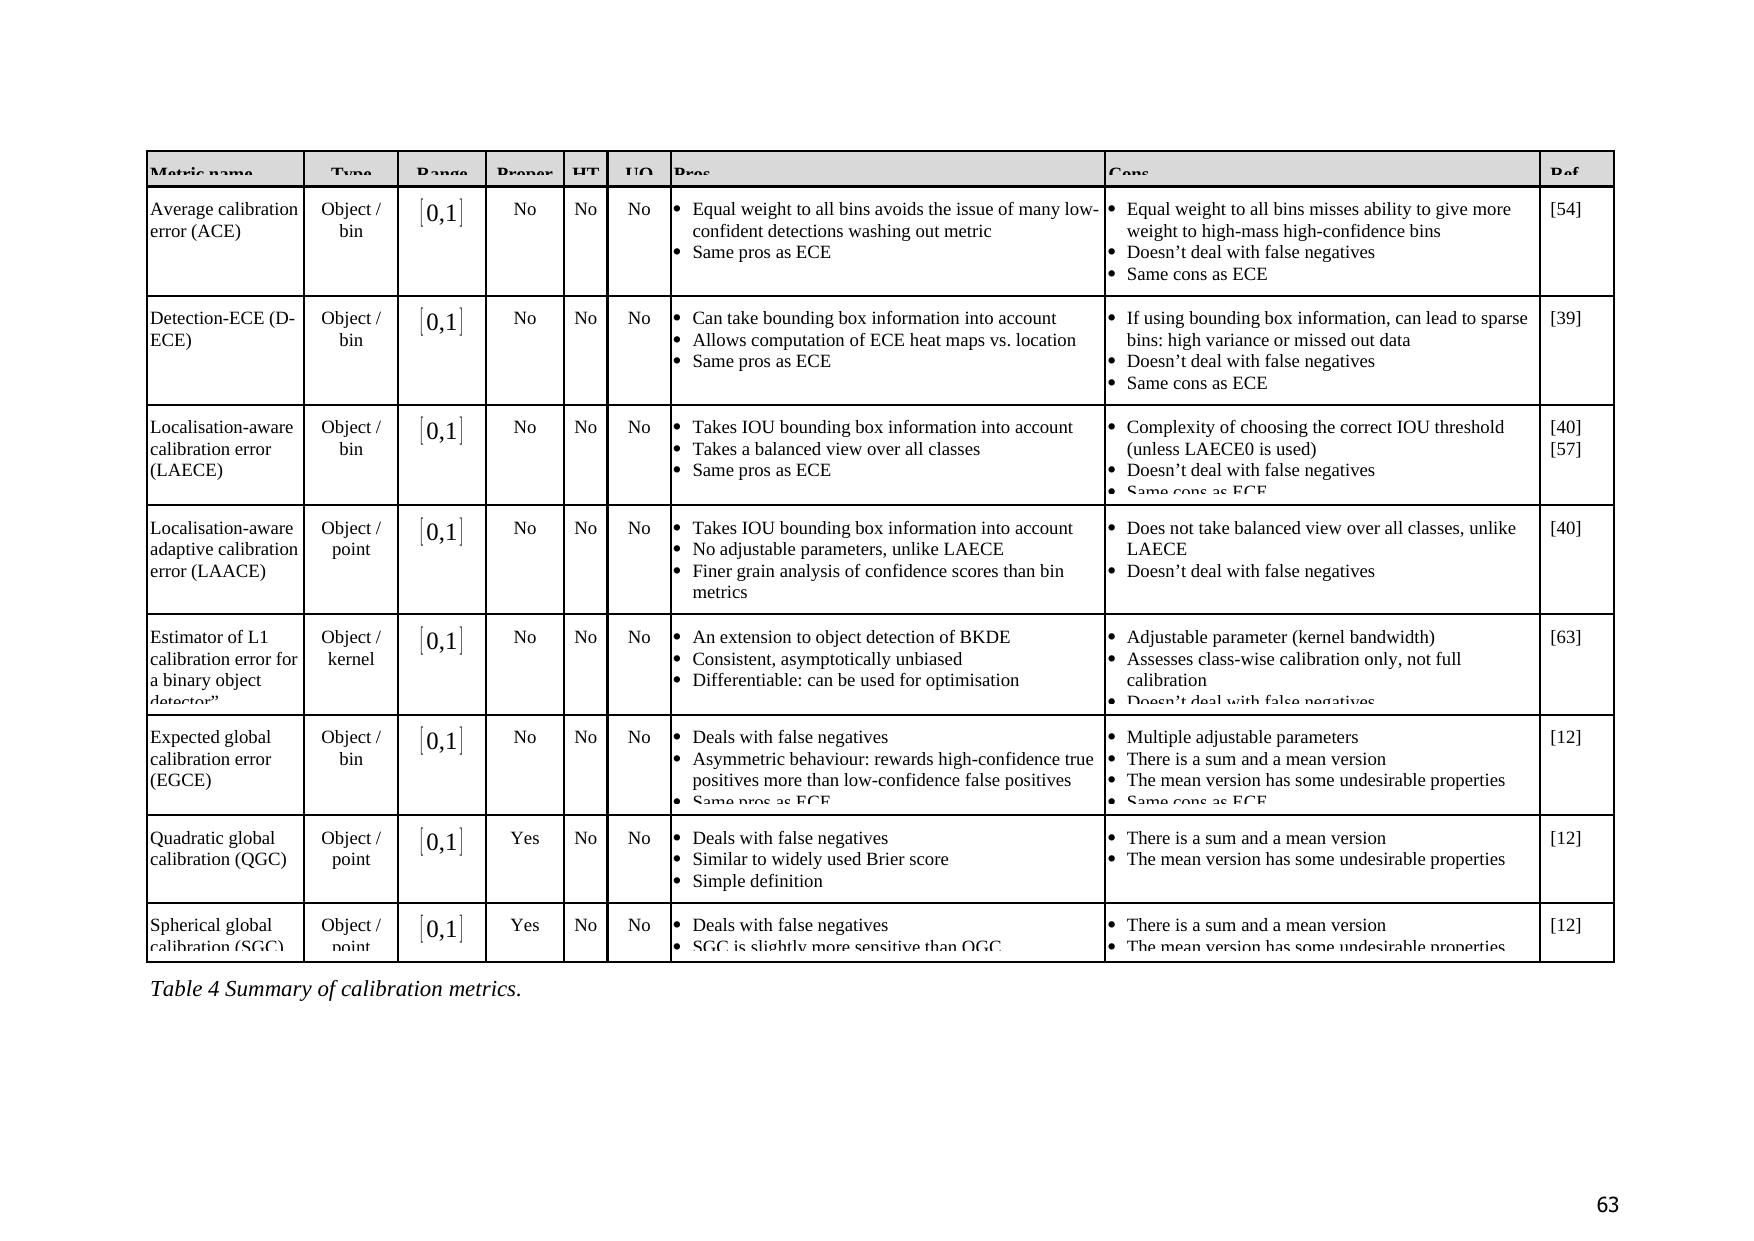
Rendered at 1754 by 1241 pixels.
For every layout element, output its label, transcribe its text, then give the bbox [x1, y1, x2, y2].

table_cell No [487, 297, 563, 404]
table_cell No [487, 188, 563, 294]
table_cell No [487, 406, 563, 504]
table_cell [54] [1541, 188, 1613, 294]
table_cell An extension to object detection of BKDE Consistent, asymptotically unbiased Differentiable: can be used for optimisation [672, 615, 1104, 714]
table_cell [399, 904, 485, 961]
table_cell Localisation-aware adaptive calibration error (LAACE) [148, 506, 303, 613]
table_cell [40] [57] [1541, 406, 1613, 504]
table_cell [12] [1541, 904, 1613, 961]
table_cell Equal weight to all bins misses ability to give more weight to high-mass high-confidence bins Doesn’t deal with false negatives Same cons as ECE [1106, 188, 1539, 294]
table_cell Object / point [305, 506, 397, 613]
table_cell No [487, 615, 563, 714]
table_cell [399, 615, 485, 714]
table_cell No [609, 188, 670, 294]
table_header Type [305, 152, 397, 185]
table_cell No [565, 297, 606, 404]
table_cell No [565, 188, 606, 294]
table_cell Deals with false negatives Asymmetric behaviour: rewards high-confidence true positives more than low-confidence false positives Same pros as ECE [672, 716, 1104, 814]
table_cell Complexity of choosing the correct IOU threshold (unless LAECE0 is used) Doesn’t deal with false negatives Same cons as ECE [1106, 406, 1539, 504]
table_cell Object / bin [305, 716, 397, 814]
table_header Proper [487, 152, 563, 185]
table_cell [12] [1541, 816, 1613, 902]
table_cell Estimator of L1 calibration error for a binary object detector” (L1CBOD) [148, 615, 303, 714]
table_cell No [609, 506, 670, 613]
table_cell [12] [1541, 716, 1613, 814]
table_cell Object / bin [305, 188, 397, 294]
table_cell No [487, 716, 563, 814]
table_header Cons [1106, 152, 1539, 185]
table_cell Object / point [305, 816, 397, 902]
table_cell [399, 297, 485, 404]
table_cell [399, 506, 485, 613]
table_header Pros [672, 152, 1104, 185]
table_cell No [565, 716, 606, 814]
table_cell Equal weight to all bins avoids the issue of many low-confident detections washing out metric Same pros as ECE [672, 188, 1104, 294]
table_cell [399, 716, 485, 814]
table_header Ref [1541, 152, 1613, 185]
table_cell Object / point [305, 904, 397, 961]
table_cell [40] [1541, 506, 1613, 613]
table_cell Object / bin [305, 406, 397, 504]
table_cell [399, 188, 485, 294]
table_cell Does not take balanced view over all classes, unlike LAECE Doesn’t deal with false negatives [1106, 506, 1539, 613]
table_cell Yes [487, 904, 563, 961]
table_cell [39] [1541, 297, 1613, 404]
table_cell Deals with false negatives Similar to widely used Brier score Simple definition [672, 816, 1104, 902]
table_cell No [609, 297, 670, 404]
table_cell No [609, 406, 670, 504]
table_cell Average calibration error (ACE) [148, 188, 303, 294]
table_cell Detection-ECE (D-ECE) [148, 297, 303, 404]
table_header UO [609, 152, 670, 185]
table_cell No [609, 716, 670, 814]
table_header HT [565, 152, 606, 185]
table_cell Deals with false negatives SGC is slightly more sensitive than QGC [672, 904, 1104, 961]
table_cell No [487, 506, 563, 613]
table_cell Adjustable parameter (kernel bandwidth) Assesses class-wise calibration only, not full calibration Doesn’t deal with false negatives [1106, 615, 1539, 714]
table_cell Object / bin [305, 297, 397, 404]
table_cell No [609, 816, 670, 902]
table_cell [63] [1541, 615, 1613, 714]
table_cell There is a sum and a mean version The mean version has some undesirable properties [1106, 816, 1539, 902]
table_cell No [609, 904, 670, 961]
table_cell [399, 406, 485, 504]
table_header Range [399, 152, 485, 185]
text Table 4 Summary of calibration metrics. [150, 975, 1604, 1002]
table_cell There is a sum and a mean version The mean version has some undesirable properties [1106, 904, 1539, 961]
table_cell Expected global calibration error (EGCE) [148, 716, 303, 814]
table_cell Quadratic global calibration (QGC) [148, 816, 303, 902]
table_cell [399, 816, 485, 902]
table_cell No [565, 904, 606, 961]
table_cell Can take bounding box information into account Allows computation of ECE heat maps vs. location Same pros as ECE [672, 297, 1104, 404]
table_cell No [565, 506, 606, 613]
table_cell Spherical global calibration (SGC) [148, 904, 303, 961]
table_cell No [565, 816, 606, 902]
table_cell Localisation-aware calibration error (LAECE) [148, 406, 303, 504]
table_header Metric name [148, 152, 303, 185]
table_cell Object / kernel [305, 615, 397, 714]
table_cell Yes [487, 816, 563, 902]
table_cell Multiple adjustable parameters There is a sum and a mean version The mean version has some undesirable properties Same cons as ECE [1106, 716, 1539, 814]
table_cell No [565, 615, 606, 714]
table_cell If using bounding box information, can lead to sparse bins: high variance or missed out data Doesn’t deal with false negatives Same cons as ECE [1106, 297, 1539, 404]
table_cell No [609, 615, 670, 714]
table_cell Takes IOU bounding box information into account Takes a balanced view over all classes Same pros as ECE [672, 406, 1104, 504]
table_cell Takes IOU bounding box information into account No adjustable parameters, unlike LAECE Finer grain analysis of confidence scores than bin metrics [672, 506, 1104, 613]
table_cell No [565, 406, 606, 504]
